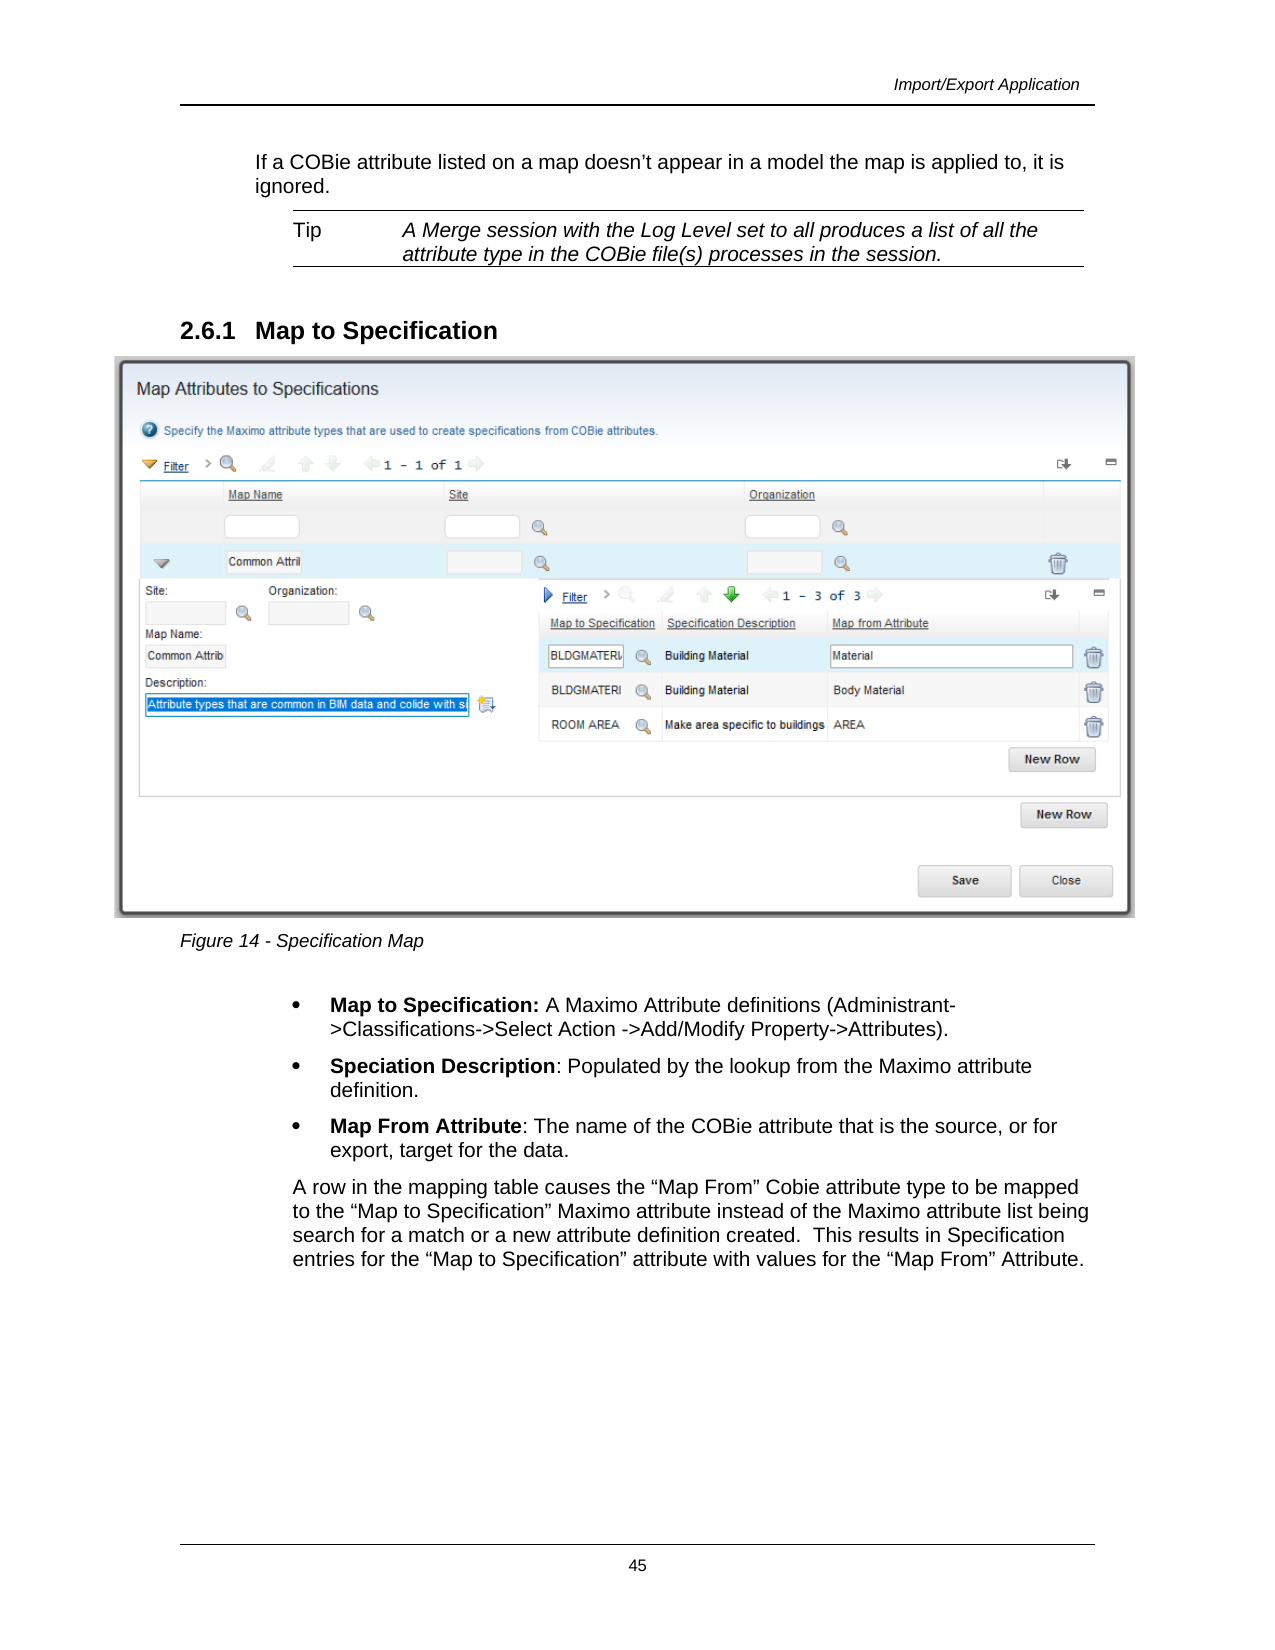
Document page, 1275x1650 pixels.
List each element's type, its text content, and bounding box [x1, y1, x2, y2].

text A row in the mapping table causes the “Map From” Cobie attribute type to be mapped to the “Map to Specification” Maximo attribute instead of the Maximo attribute list being search for a match or a new attribute definition created. This results in Specification entries for the “Map to Specification” attribute with values for the “Map From” Attribute. [292, 1175, 1095, 1271]
list Map From Attribute: The name of the COBie attribute that is the source, or for export, target for the data. [292, 1114, 1095, 1162]
table_header A Merge session with the Log Level set to all produces a list of all the attribute type in the COBie file(s) processes in the session. [402, 211, 1084, 266]
picture [114, 356, 1135, 918]
table_header Tip [293, 211, 402, 266]
subtitle Map to Specification [180, 316, 1095, 344]
list Map to Specification: A Maximo Attribute definitions (Administrant->Classifications->Select Action ->Add/Modify Property->Attributes). [292, 993, 1095, 1041]
text If a COBie attribute listed on a map doesn’t appear in a model the map is applied to, it is ignored. [255, 150, 1095, 198]
list Speciation Description: Populated by the lookup from the Maximo attribute definition. [292, 1054, 1095, 1102]
